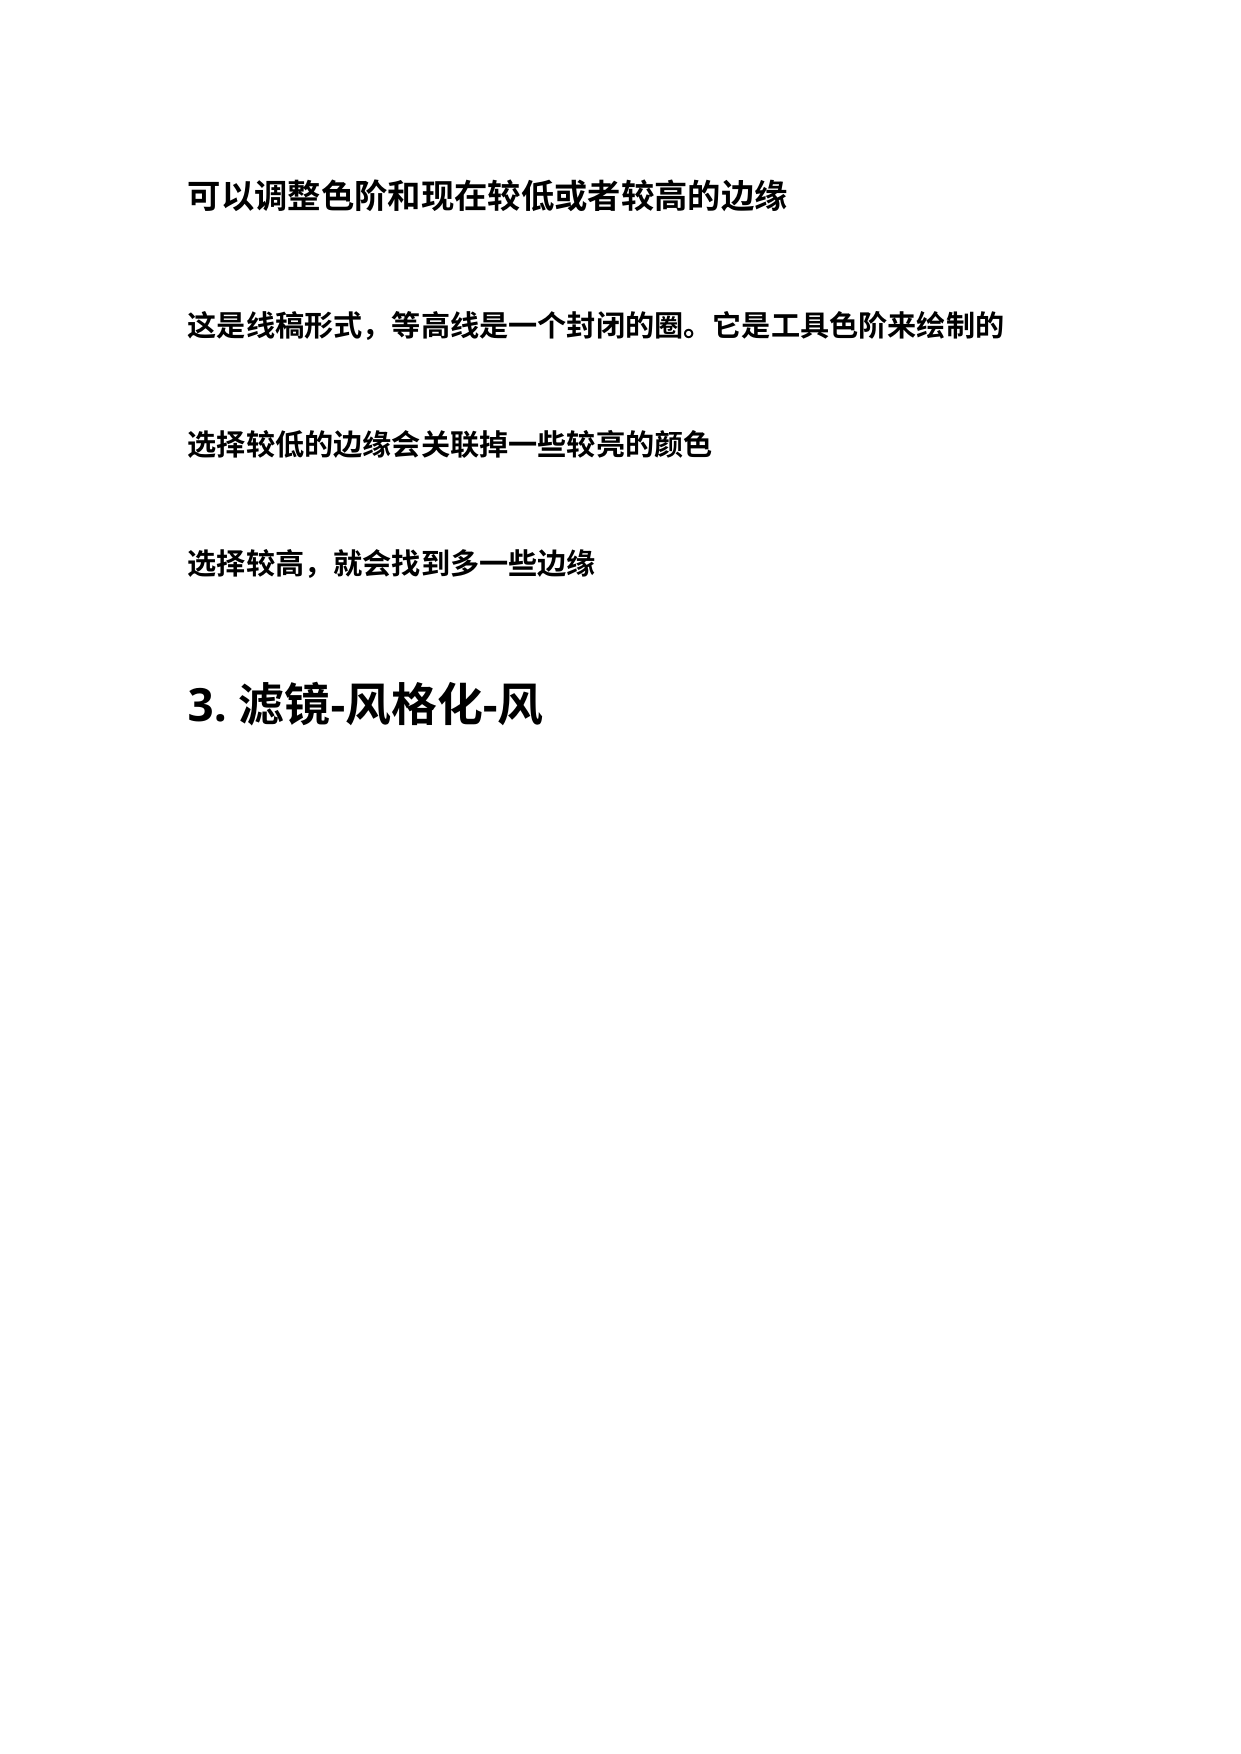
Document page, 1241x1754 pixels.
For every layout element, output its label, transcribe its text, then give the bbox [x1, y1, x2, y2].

subtitle 这是线稿形式，等高线是一个封闭的圈。它是工具色阶来绘制的 [187, 291, 1053, 356]
subtitle 选择较低的边缘会关联掉一些较亮的颜色 [187, 410, 1053, 475]
subtitle 选择较高，就会找到多一些边缘 [187, 529, 1053, 594]
subtitle 3. 滤镜-风格化-风 [187, 653, 1053, 751]
subtitle 可以调整色阶和现在较低或者较高的边缘 [187, 162, 1053, 227]
